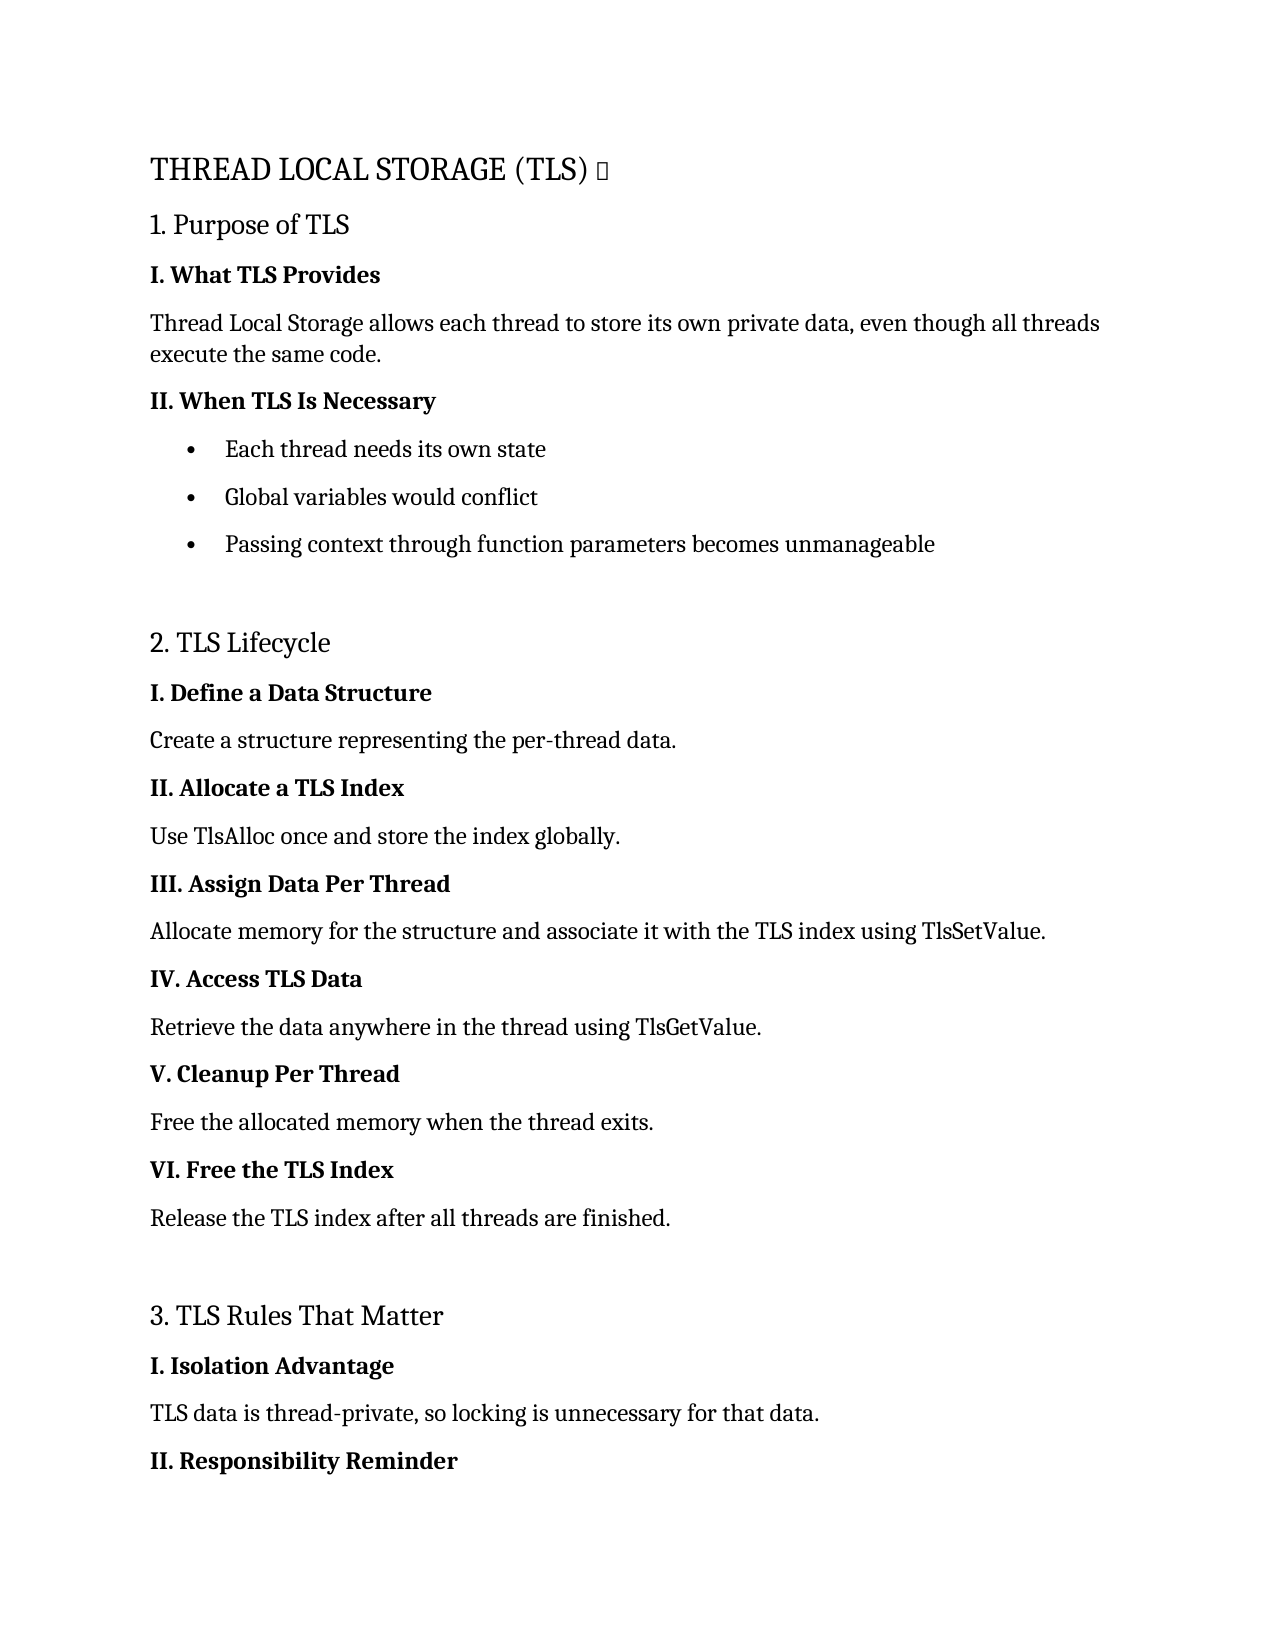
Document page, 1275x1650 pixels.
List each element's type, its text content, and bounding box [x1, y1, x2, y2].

list Each thread needs its own state [187, 435, 1125, 464]
text I. Define a Data Structure [150, 679, 1125, 707]
text Thread Local Storage allows each thread to store its own private data, even though all threads execute the same code. [150, 308, 1125, 368]
text VI. Free the TLS Index [150, 1156, 1125, 1184]
text Free the allocated memory when the thread exits. [150, 1108, 1125, 1137]
text II. When TLS Is Necessary [150, 387, 1125, 416]
text TLS data is thread-private, so locking is unnecessary for that data. [150, 1399, 1125, 1428]
text 1. Purpose of TLS [150, 208, 1125, 242]
text I. What TLS Provides [150, 261, 1125, 289]
text Release the TLS index after all threads are finished. [150, 1203, 1125, 1232]
text II. Responsibility Reminder [150, 1447, 1125, 1476]
text III. Assign Data Per Thread [150, 869, 1125, 898]
text IV. Access TLS Data [150, 965, 1125, 994]
text Retrieve the data anywhere in the thread using TlsGetValue. [150, 1013, 1125, 1041]
text I. Isolation Advantage [150, 1352, 1125, 1380]
text 2. TLS Lifecycle [150, 626, 1125, 659]
list Global variables would conflict [187, 483, 1125, 511]
text 3. TLS Rules That Matter [150, 1299, 1125, 1332]
text Use TlsAlloc once and store the index globally. [150, 822, 1125, 851]
text Allocate memory for the structure and associate it with the TLS index using TlsSetValue. [150, 917, 1125, 946]
text V. Cleanup Per Thread [150, 1060, 1125, 1089]
text THREAD LOCAL STORAGE (TLS) 🧬 [150, 150, 1125, 188]
list Passing context through function parameters becomes unmanageable [187, 530, 1125, 559]
text Create a structure representing the per-thread data. [150, 726, 1125, 755]
text II. Allocate a TLS Index [150, 774, 1125, 803]
